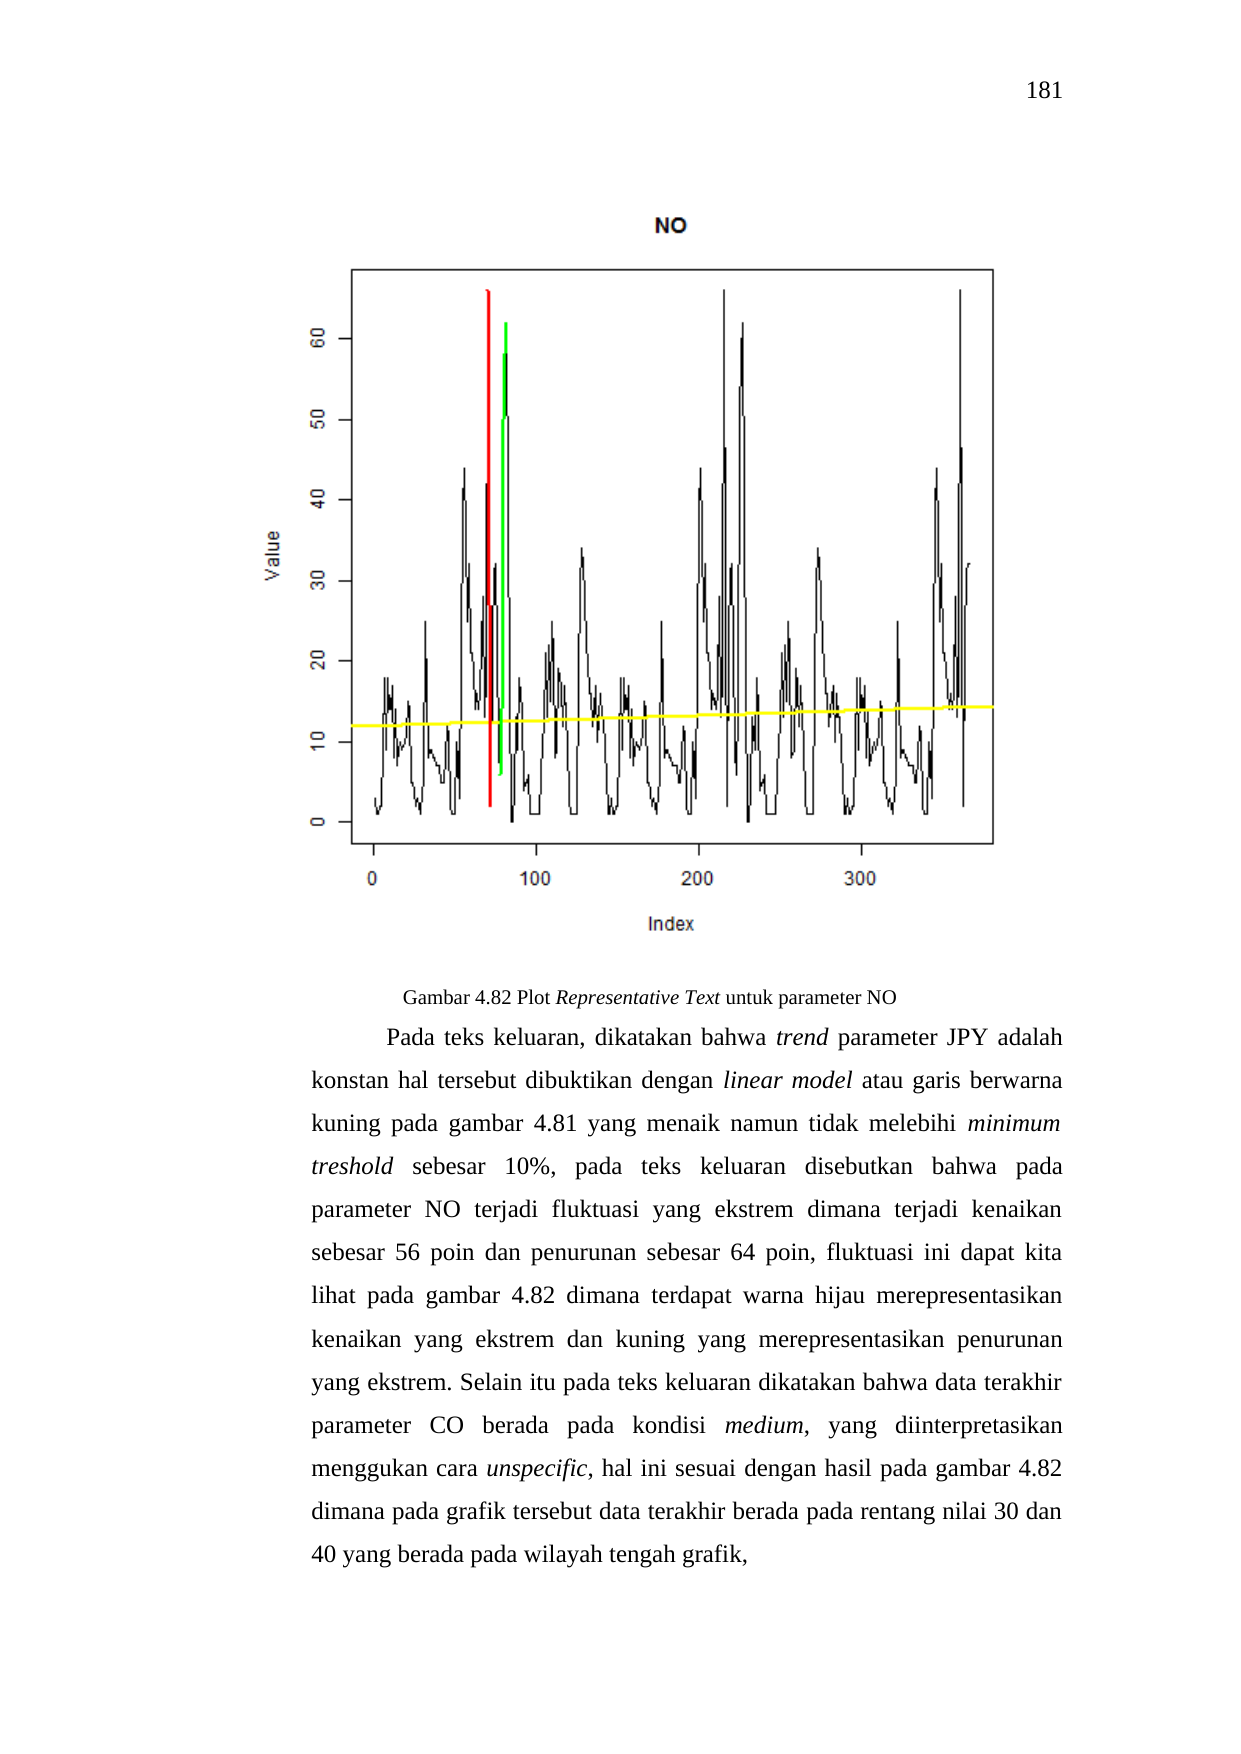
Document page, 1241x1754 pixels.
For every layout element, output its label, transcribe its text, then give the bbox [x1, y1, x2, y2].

text Pada teks keluaran, dikatakan bahwa trend parameter JPY adalah konstan hal tersebut dibuktikan dengan linear model atau garis berwarna kuning pada gambar 4.81 yang menaik namun tidak melebihi minimum treshold sebesar 10%, pada teks keluaran disebutkan bahwa pada parameter NO terjadi fluktuasi yang ekstrem dimana terjadi kenaikan sebesar 56 poin dan penurunan sebesar 64 poin, fluktuasi ini dapat kita lihat pada gambar 4.82 dimana terdapat warna hijau merepresentasikan kenaikan yang ekstrem dan kuning yang merepresentasikan penurunan yang ekstrem. Selain itu pada teks keluaran dikatakan bahwa data terakhir parameter CO berada pada kondisi medium, yang diinterpretasikan menggukan cara unspecific, hal ini sesuai dengan hasil pada gambar 4.82 dimana pada grafik tersebut data terakhir berada pada rentang nilai 30 dan 40 yang berada pada wilayah tengah grafik, [311, 1022, 1063, 1568]
picture [259, 177, 1041, 959]
